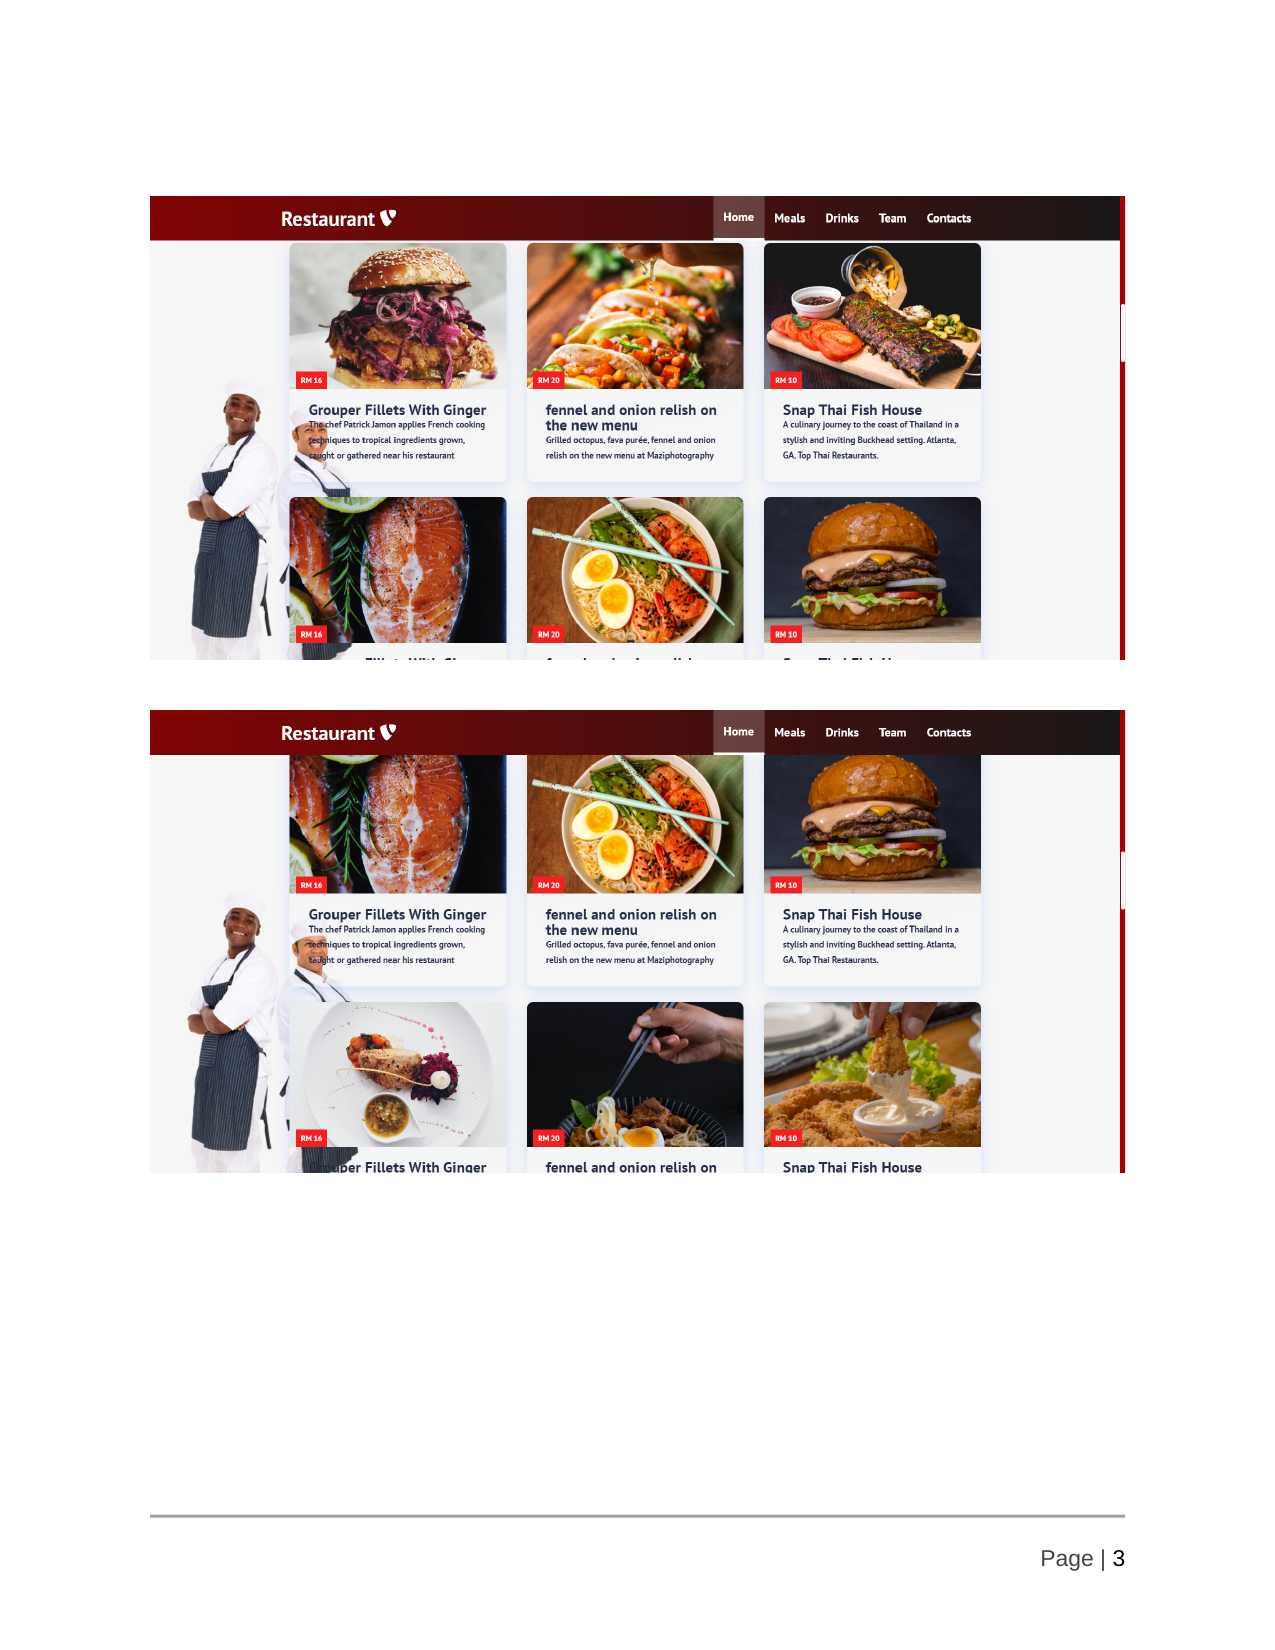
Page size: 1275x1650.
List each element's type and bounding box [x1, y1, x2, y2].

picture [150, 710, 1125, 1173]
picture [150, 196, 1125, 660]
